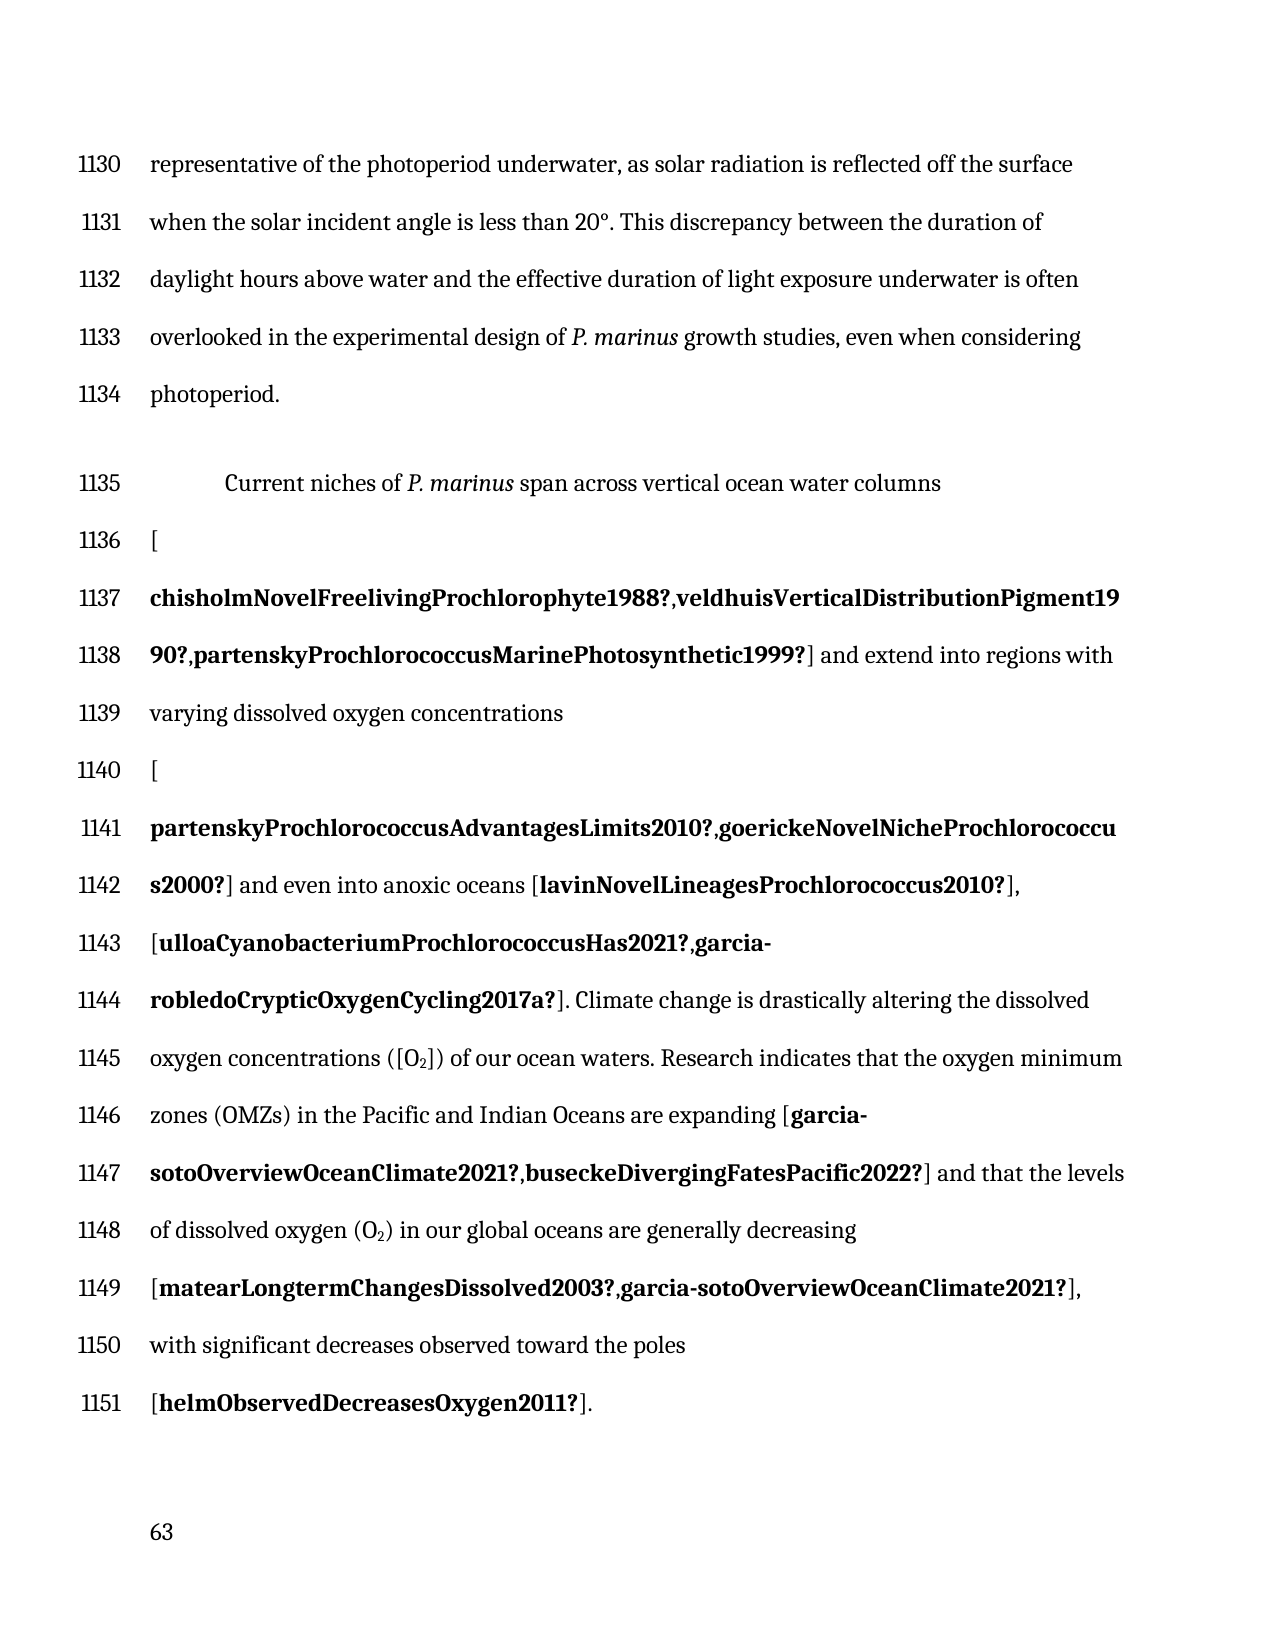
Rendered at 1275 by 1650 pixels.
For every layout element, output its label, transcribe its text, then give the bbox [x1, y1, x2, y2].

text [150, 150, 1125, 409]
text Current niches of P. marinus span across vertical ocean water columns [chisholmNovelFreelivingProchlorophyte1988?,veldhuisVerticalDistributionPigment1990?,partenskyProchlorococcusMarinePhotosynthetic1999?] and extend into regions with varying dissolved oxygen concentrations [partenskyProchlorococcusAdvantagesLimits2010?,goerickeNovelNicheProchlorococcus2000?] and even into anoxic oceans [lavinNovelLineagesProchlorococcus2010?], [ulloaCyanobacteriumProchlorococcusHas2021?,garcia-robledoCrypticOxygenCycling2017a?]. Climate change is drastically altering the dissolved oxygen concentrations ([O2]) of our ocean waters. Research indicates that the oxygen minimum zones (OMZs) in the Pacific and Indian Oceans are expanding [garcia-sotoOverviewOceanClimate2021?,buseckeDivergingFatesPacific2022?] and that the levels of dissolved oxygen (O2) in our global oceans are generally decreasing [matearLongtermChangesDissolved2003?,garcia-sotoOverviewOceanClimate2021?], with significant decreases observed toward the poles [helmObservedDecreasesOxygen2011?]. [150, 469, 1125, 1417]
